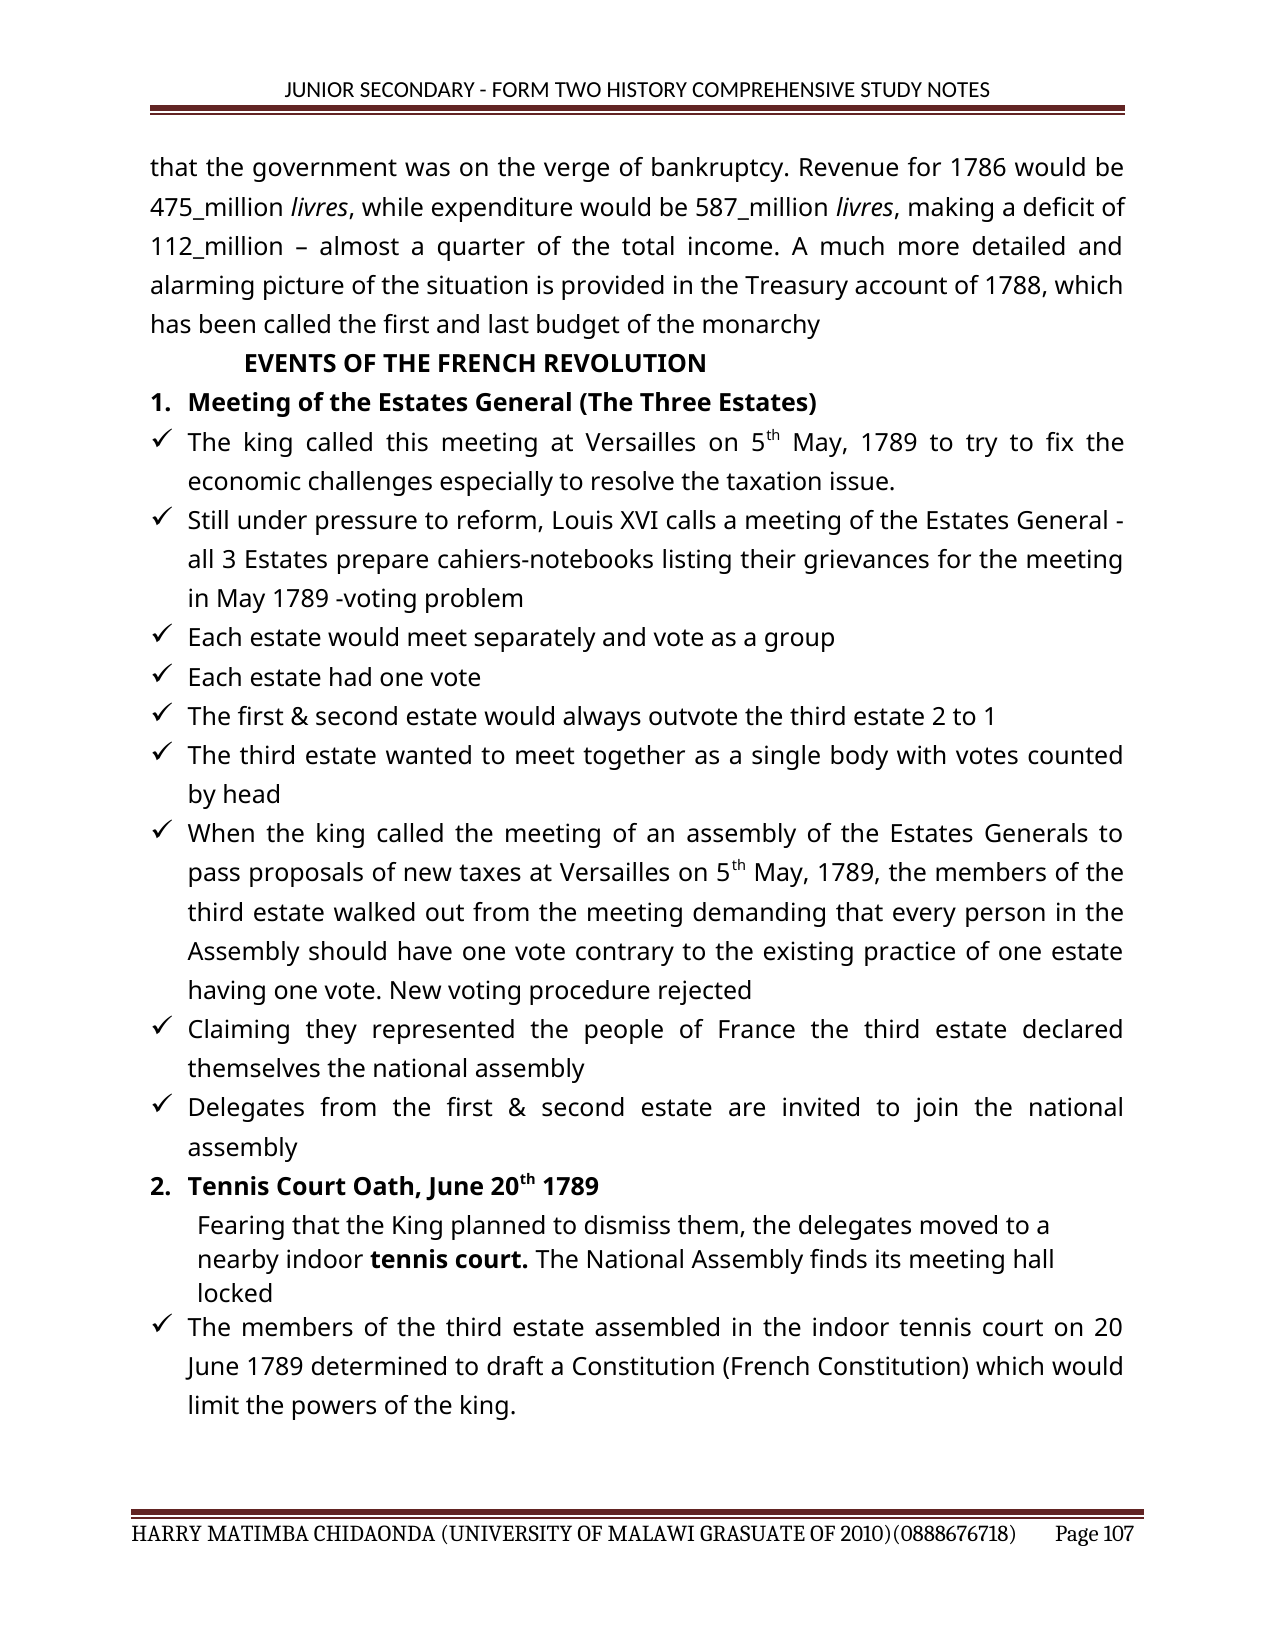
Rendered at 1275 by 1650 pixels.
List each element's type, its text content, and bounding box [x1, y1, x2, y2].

list Claiming they represented the people of France the third estate declared themselves the national assembly [150, 1012, 1125, 1085]
list The third estate wanted to meet together as a single body with votes counted by head [150, 737, 1125, 811]
list When the king called the meeting of an assembly of the Estates Generals to pass proposals of new taxes at Versailles on 5th May, 1789, the members of the third estate walked out from the meeting demanding that every person in the Assembly should have one vote contrary to the existing practice of one estate having one vote. New voting procedure rejected [150, 816, 1125, 1007]
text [150, 150, 1125, 341]
list Meeting of the Estates General (The Three Estates) [150, 385, 1125, 419]
list Tennis Court Oath, June 20th 1789 [150, 1168, 1125, 1202]
list The first & second estate would always outvote the third estate 2 to 1 [150, 698, 1125, 732]
list Each estate would meet separately and vote as a group [150, 620, 1125, 654]
list Still under pressure to reform, Louis XVI calls a meeting of the Estates General -all 3 Estates prepare cahiers-notebooks listing their grievances for the meeting in May 1789 -voting problem [150, 502, 1125, 615]
list Fearing that the King planned to dismiss them, the delegates moved to a nearby indoor tennis court. The National Assembly finds its meeting hall locked [197, 1207, 1125, 1310]
list Each estate had one vote [150, 659, 1125, 693]
text EVENTS OF THE FRENCH REVOLUTION [159, 346, 1125, 380]
list Delegates from the first & second estate are invited to join the national assembly [150, 1090, 1125, 1163]
list The members of the third estate assembled in the indoor tennis court on 20 June 1789 determined to draft a Constitution (French Constitution) which would limit the powers of the king. [150, 1310, 1125, 1422]
list The king called this meeting at Versailles on 5th May, 1789 to try to fix the economic challenges especially to resolve the taxation issue. [150, 424, 1125, 497]
